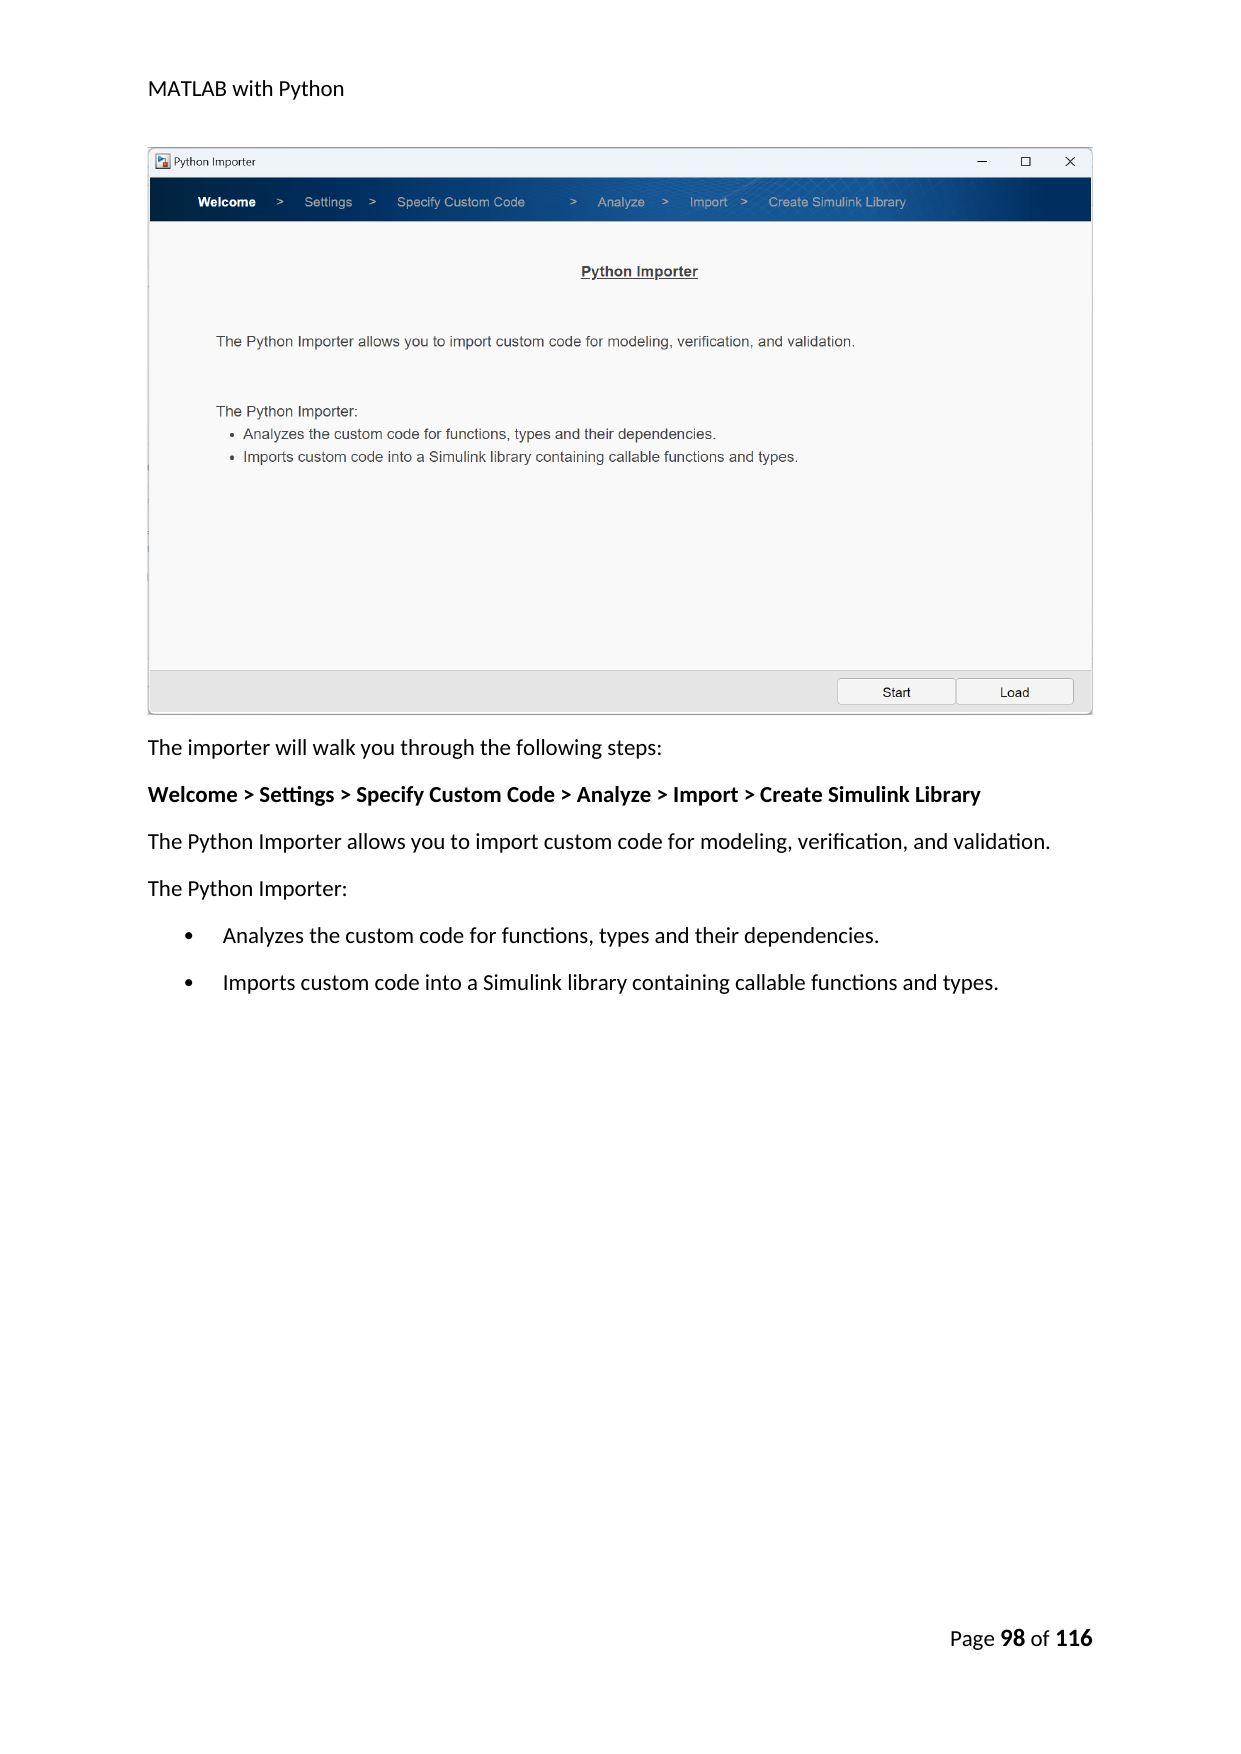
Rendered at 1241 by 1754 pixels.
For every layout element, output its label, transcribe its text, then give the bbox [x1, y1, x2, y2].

list Imports custom code into a Simulink library containing callable functions and types. [185, 968, 1093, 996]
text Welcome > Settings > Specify Custom Code > Analyze > Import > Create Simulink Library [148, 780, 1093, 808]
text The importer will walk you through the following steps: [148, 733, 1093, 761]
list Analyzes the custom code for functions, types and their dependencies. [185, 921, 1093, 949]
text The Python Importer allows you to import custom code for modeling, verification, and validation. [148, 827, 1093, 855]
text The Python Importer: [148, 874, 1093, 902]
picture [147, 147, 1093, 715]
